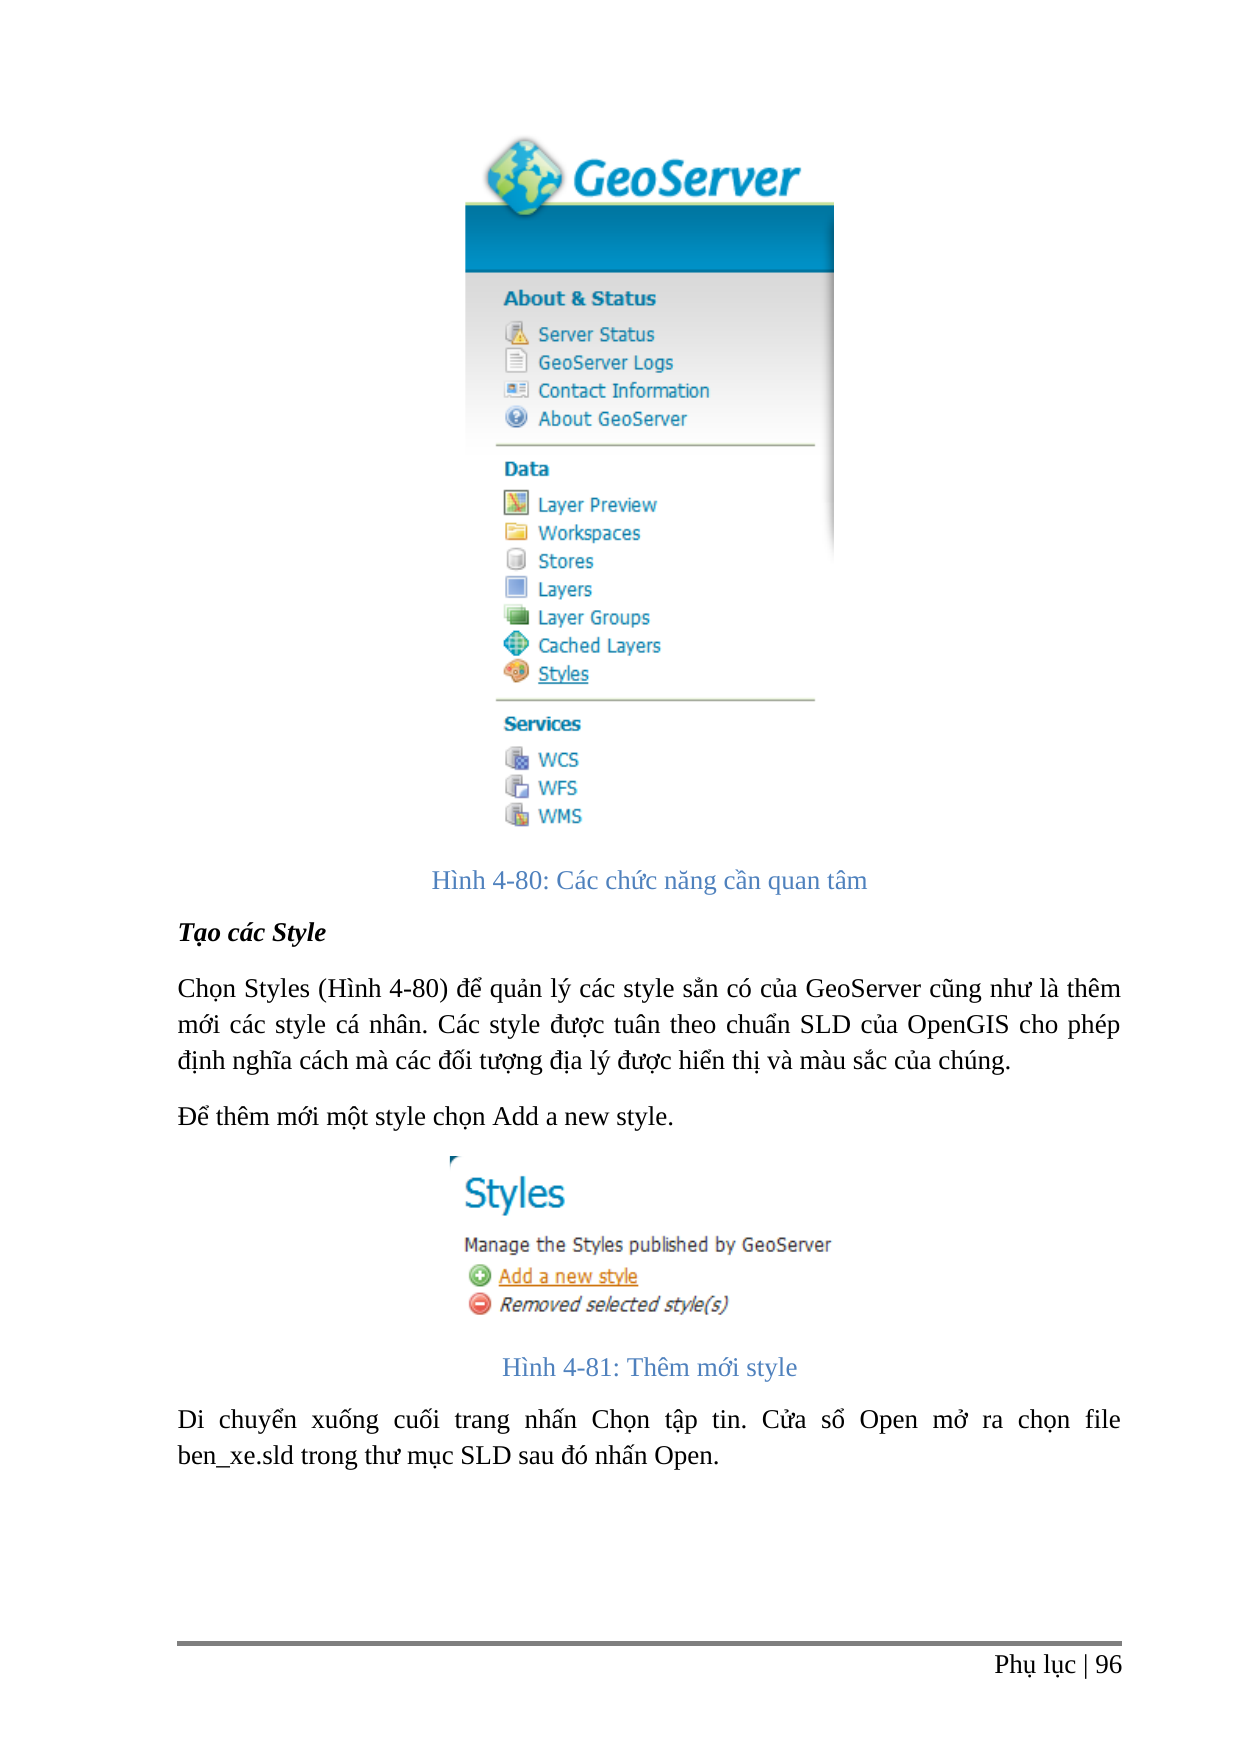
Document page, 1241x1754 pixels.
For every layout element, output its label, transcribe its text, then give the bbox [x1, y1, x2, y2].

picture [465, 273, 834, 839]
text Để thêm mới một style chọn Add a new style. [177, 1100, 1122, 1131]
picture [519, 208, 536, 214]
picture [449, 1156, 850, 1326]
text Di chuyển xuống cuối trang nhấn Chọn tập tin. Cửa sổ Open mở ra chọn file ben_xe.sld trong thư mục SLD sau đó nhấn Open. [177, 1403, 1122, 1470]
picture [465, 118, 834, 205]
text Tạo các Style [177, 916, 1122, 947]
